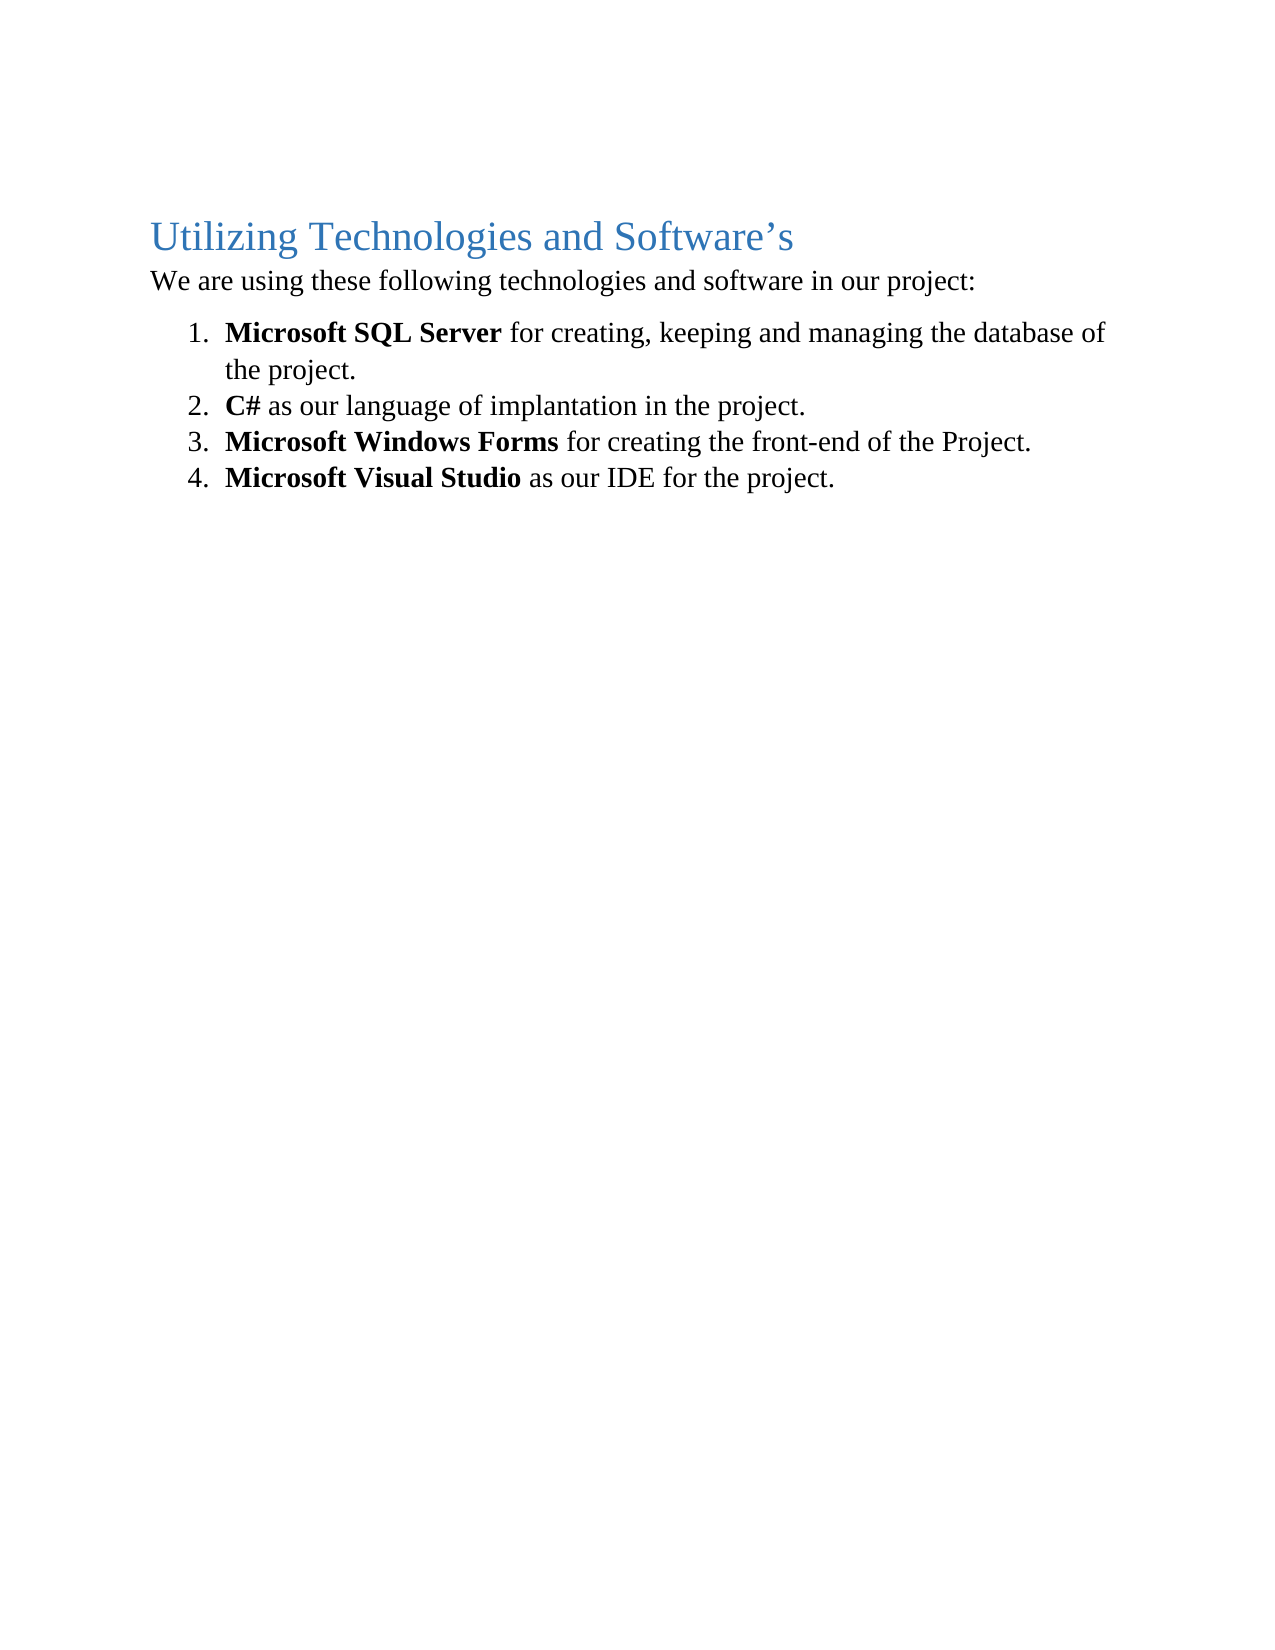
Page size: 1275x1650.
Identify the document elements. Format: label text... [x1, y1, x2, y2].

list Microsoft Windows Forms for creating the front-end of the Project. [187, 424, 1125, 458]
list Microsoft Visual Studio as our IDE for the project. [187, 460, 1125, 494]
list Microsoft SQL Server for creating, keeping and managing the database of the project. [187, 316, 1125, 385]
subtitle Utilizing Technologies and Software’s [150, 211, 1125, 259]
text We are using these following technologies and software in our project: [150, 263, 1125, 296]
list C# as our language of implantation in the project. [187, 388, 1125, 421]
